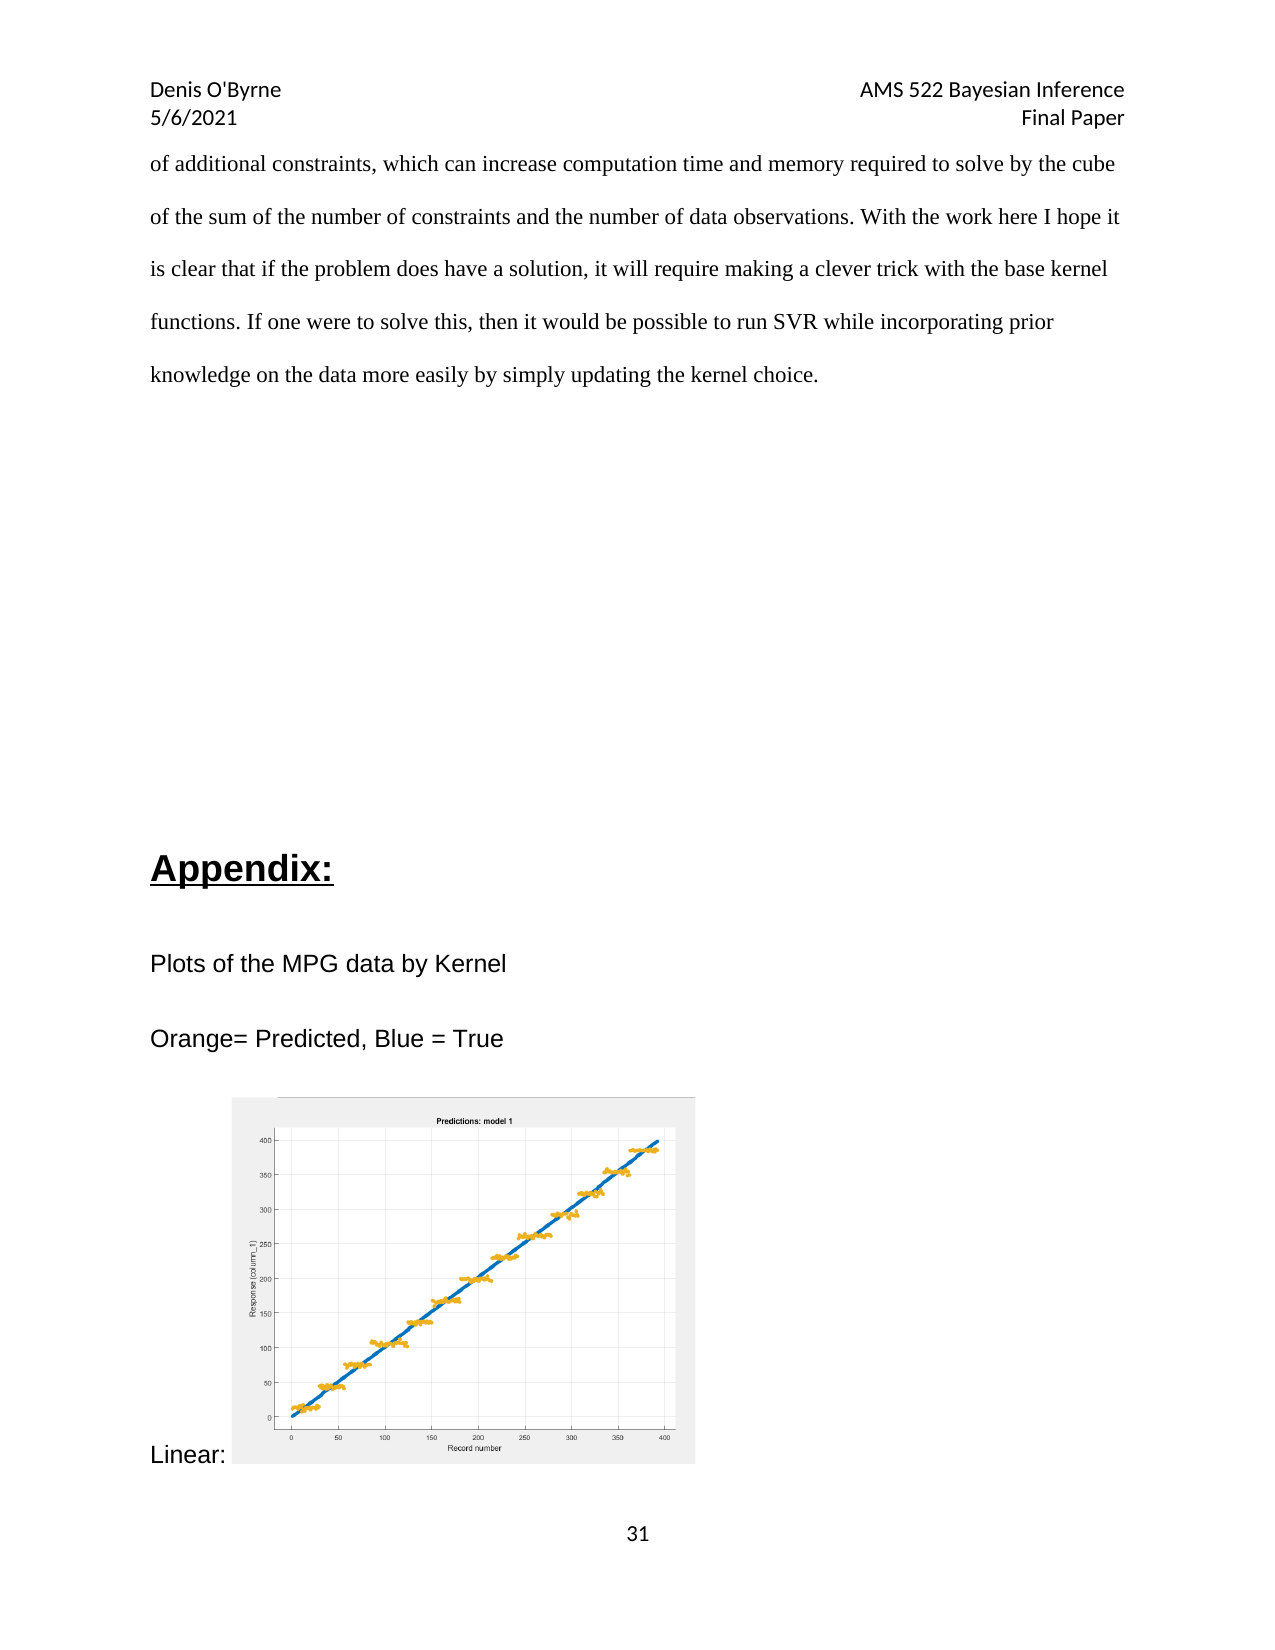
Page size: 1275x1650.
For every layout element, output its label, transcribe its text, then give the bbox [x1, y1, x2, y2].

picture [231, 1097, 696, 1464]
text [150, 150, 1125, 387]
text Plots of the MPG data by Kernel [150, 949, 1125, 978]
text Orange= Predicted, Blue = True [150, 1023, 1125, 1052]
text Appendix: [150, 846, 1125, 889]
